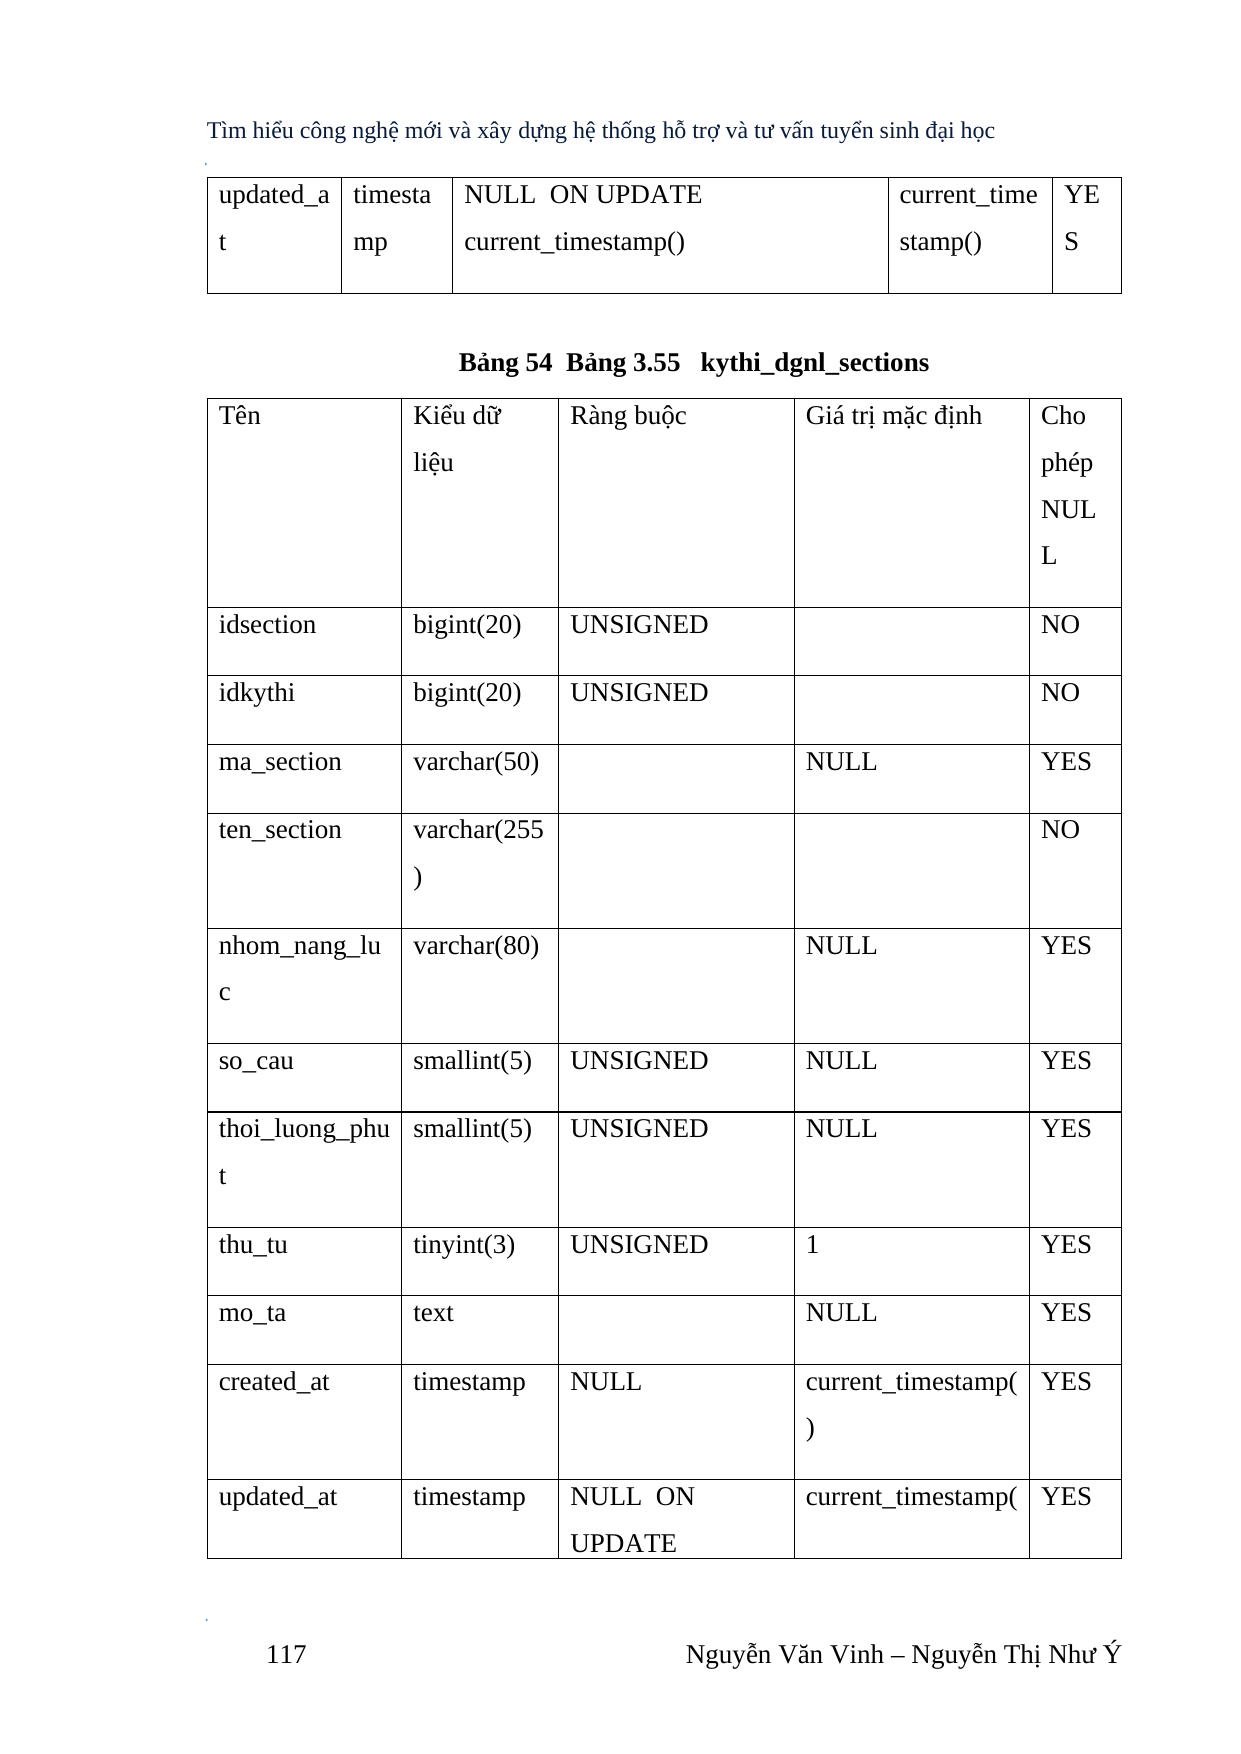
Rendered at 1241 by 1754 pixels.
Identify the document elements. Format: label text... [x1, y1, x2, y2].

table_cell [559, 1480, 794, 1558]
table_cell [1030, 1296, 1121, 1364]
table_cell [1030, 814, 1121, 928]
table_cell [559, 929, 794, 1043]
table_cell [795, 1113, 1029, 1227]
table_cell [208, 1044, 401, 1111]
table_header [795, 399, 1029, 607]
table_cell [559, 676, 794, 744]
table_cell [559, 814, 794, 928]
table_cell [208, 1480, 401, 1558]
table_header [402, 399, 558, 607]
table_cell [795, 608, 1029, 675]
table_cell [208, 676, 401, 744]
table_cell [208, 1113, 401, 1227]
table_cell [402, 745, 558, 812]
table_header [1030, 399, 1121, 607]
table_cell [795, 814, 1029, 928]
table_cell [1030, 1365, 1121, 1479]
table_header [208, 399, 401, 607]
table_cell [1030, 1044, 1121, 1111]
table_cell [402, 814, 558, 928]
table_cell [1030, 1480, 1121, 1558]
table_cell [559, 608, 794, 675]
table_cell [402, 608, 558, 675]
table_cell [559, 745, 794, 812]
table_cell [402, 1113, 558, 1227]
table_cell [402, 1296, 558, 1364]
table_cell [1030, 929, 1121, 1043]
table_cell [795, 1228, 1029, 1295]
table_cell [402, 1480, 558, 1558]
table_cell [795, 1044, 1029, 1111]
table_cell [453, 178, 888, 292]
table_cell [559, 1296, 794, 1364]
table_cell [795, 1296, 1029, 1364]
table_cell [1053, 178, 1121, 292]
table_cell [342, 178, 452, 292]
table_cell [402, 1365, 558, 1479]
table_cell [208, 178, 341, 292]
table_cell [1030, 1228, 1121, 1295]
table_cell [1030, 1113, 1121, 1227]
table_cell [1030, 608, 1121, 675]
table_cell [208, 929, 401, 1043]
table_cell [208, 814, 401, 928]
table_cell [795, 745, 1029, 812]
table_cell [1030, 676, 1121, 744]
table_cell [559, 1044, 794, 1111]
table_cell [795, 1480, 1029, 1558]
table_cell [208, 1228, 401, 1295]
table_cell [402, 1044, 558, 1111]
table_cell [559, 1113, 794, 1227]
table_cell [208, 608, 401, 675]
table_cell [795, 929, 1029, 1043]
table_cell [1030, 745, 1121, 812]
text Bảng 55 Bảng 3.55 kythi_dgnl_sections [207, 346, 1122, 377]
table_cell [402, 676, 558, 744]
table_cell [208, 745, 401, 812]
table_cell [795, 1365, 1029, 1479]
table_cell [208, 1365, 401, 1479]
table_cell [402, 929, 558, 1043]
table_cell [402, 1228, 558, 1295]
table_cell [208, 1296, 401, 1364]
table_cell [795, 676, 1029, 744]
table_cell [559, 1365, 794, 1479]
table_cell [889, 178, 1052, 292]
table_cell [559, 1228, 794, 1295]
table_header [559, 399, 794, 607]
